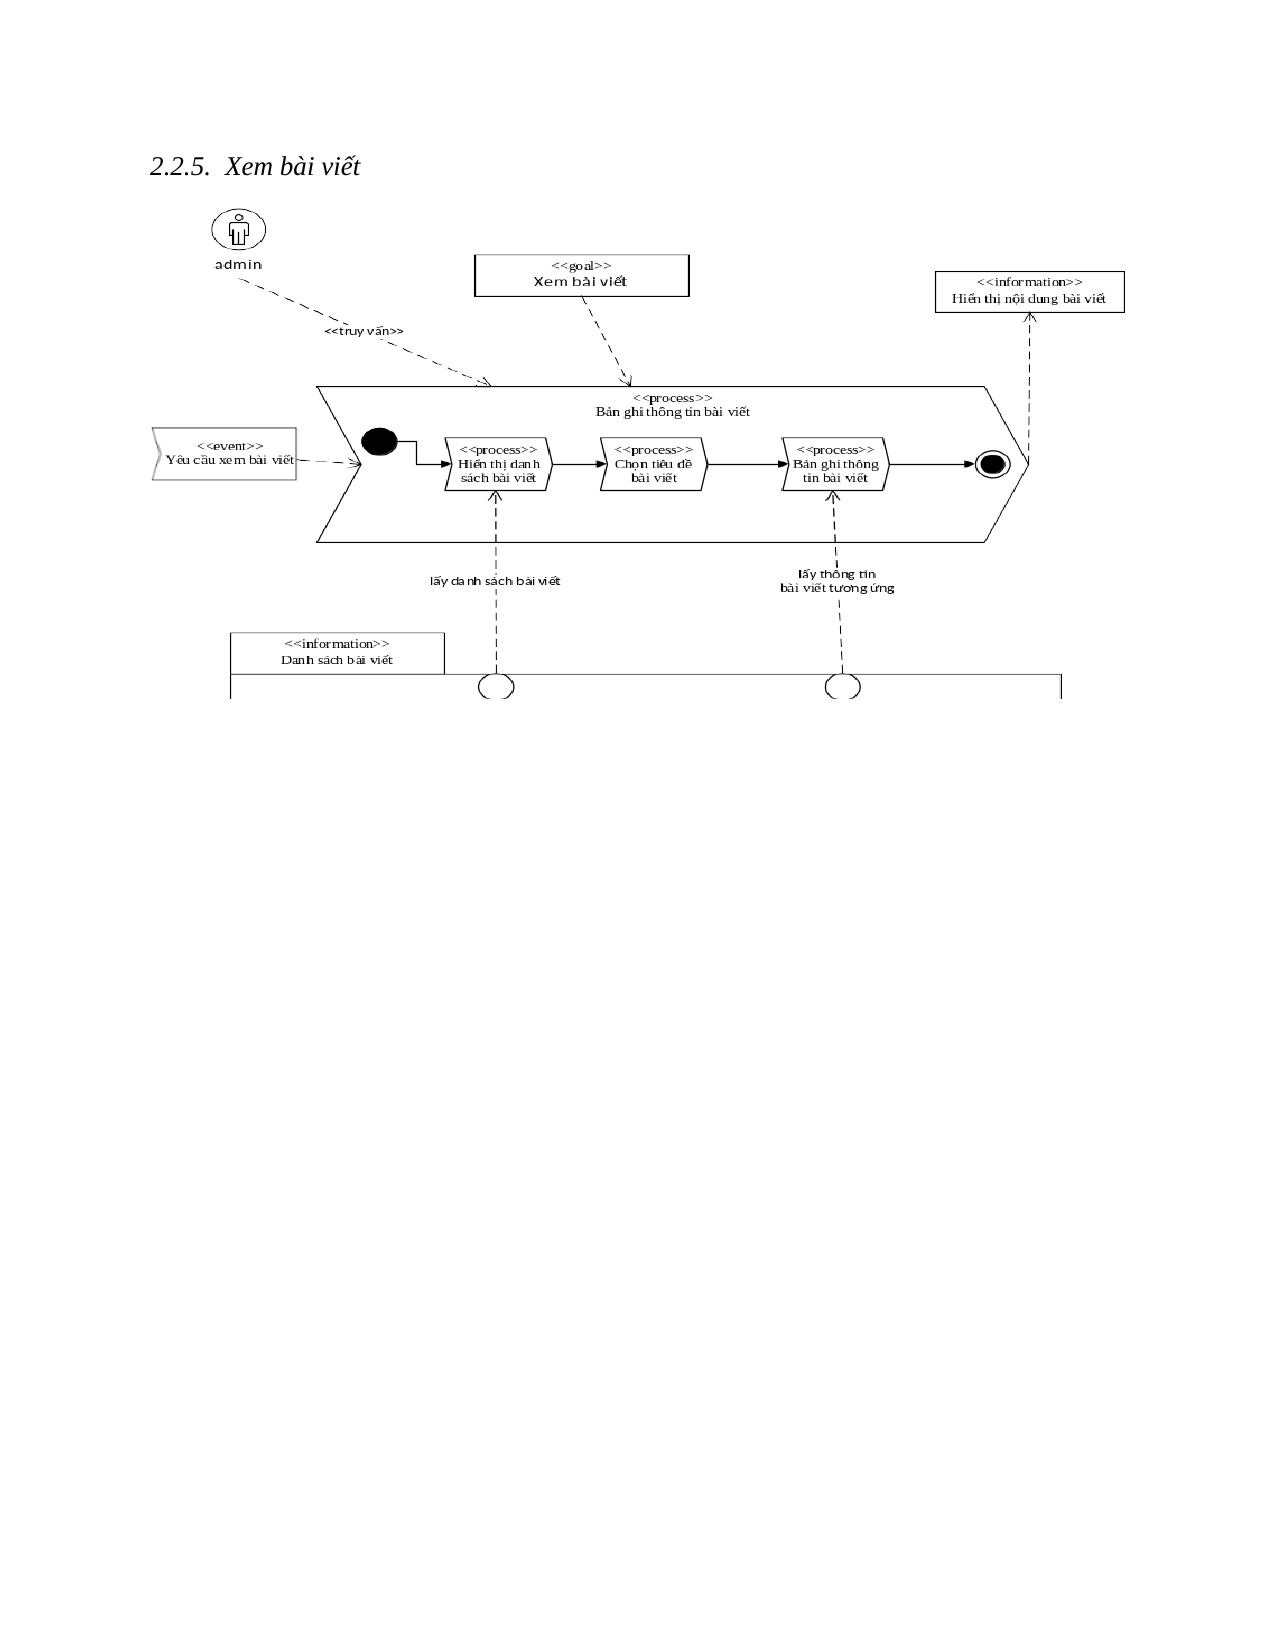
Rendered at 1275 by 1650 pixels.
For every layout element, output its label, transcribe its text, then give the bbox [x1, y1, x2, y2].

list Xem bài viết [150, 150, 1125, 181]
